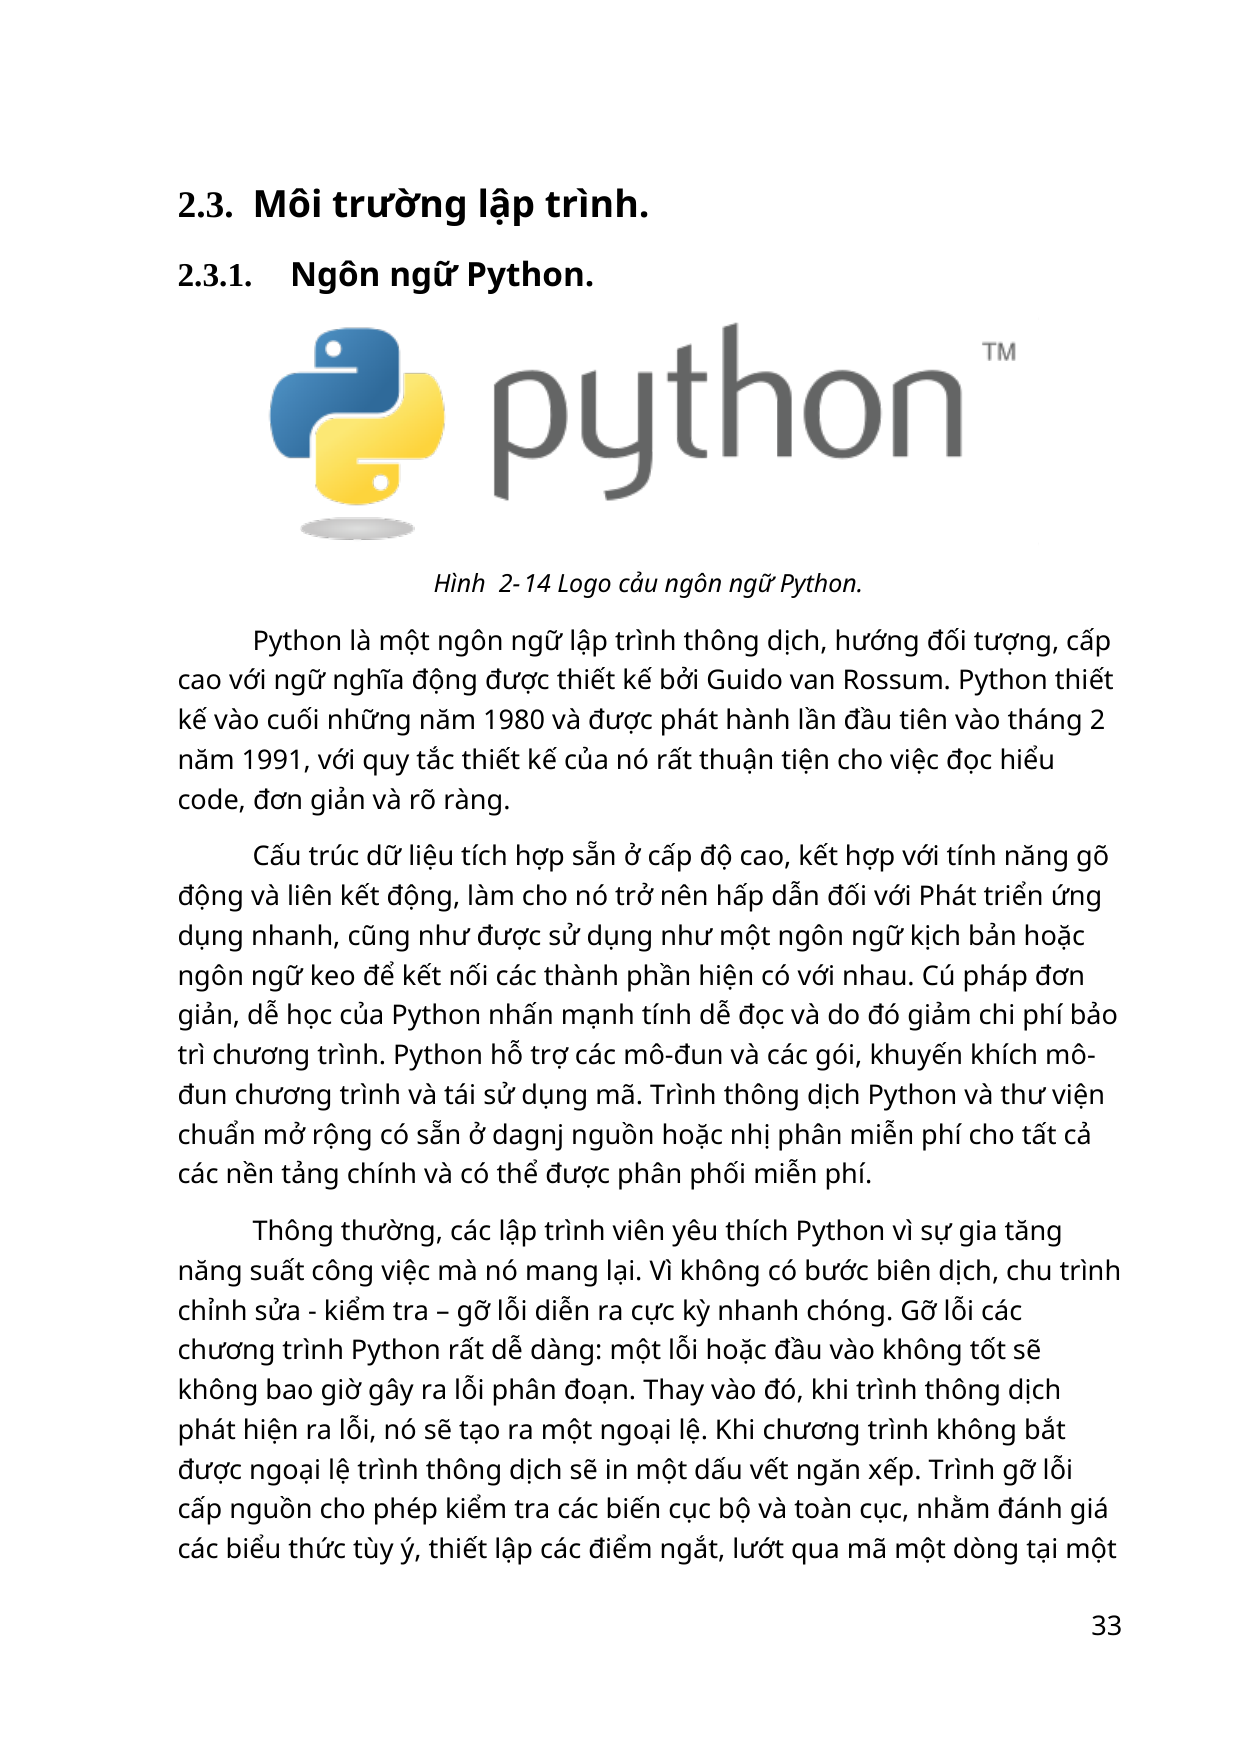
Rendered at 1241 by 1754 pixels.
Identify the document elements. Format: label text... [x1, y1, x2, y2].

picture [261, 317, 1039, 547]
subtitle Ngôn ngữ Python. [177, 251, 1122, 296]
text Hình - Logo cảu ngôn ngữ Python. [177, 566, 1122, 600]
text Cấu trúc dữ liệu tích hợp sẵn ở cấp độ cao, kết hợp với tính năng gõ động và liên kết động, làm cho nó trở nên hấp dẫn đối với Phát triển ứng dụng nhanh, cũng như được sử dụng như một ngôn ngữ kịch bản hoặc ngôn ngữ keo để kết nối các thành phần hiện có với nhau. Cú pháp đơn giản, dễ học của Python nhấn mạnh tính dễ đọc và do đó giảm chi phí bảo trì chương trình. Python hỗ trợ các mô-đun và các gói, khuyến khích mô-đun chương trình và tái sử dụng mã. Trình thông dịch Python và thư viện chuẩn mở rộng có sẵn ở dagnj nguồn hoặc nhị phân miễn phí cho tất cả các nền tảng chính và có thể được phân phối miễn phí. [177, 837, 1122, 1192]
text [177, 1211, 1122, 1567]
text Python là một ngôn ngữ lập trình thông dịch, hướng đối tượng, cấp cao với ngữ nghĩa động được thiết kế bởi Guido van Rossum. Python thiết kế vào cuối những năm 1980 và được phát hành lần đầu tiên vào tháng 2 năm 1991, với quy tắc thiết kế của nó rất thuận tiện cho việc đọc hiểu code, đơn giản và rõ ràng. [177, 621, 1122, 817]
subtitle Môi trường lập trình. [177, 177, 1122, 228]
